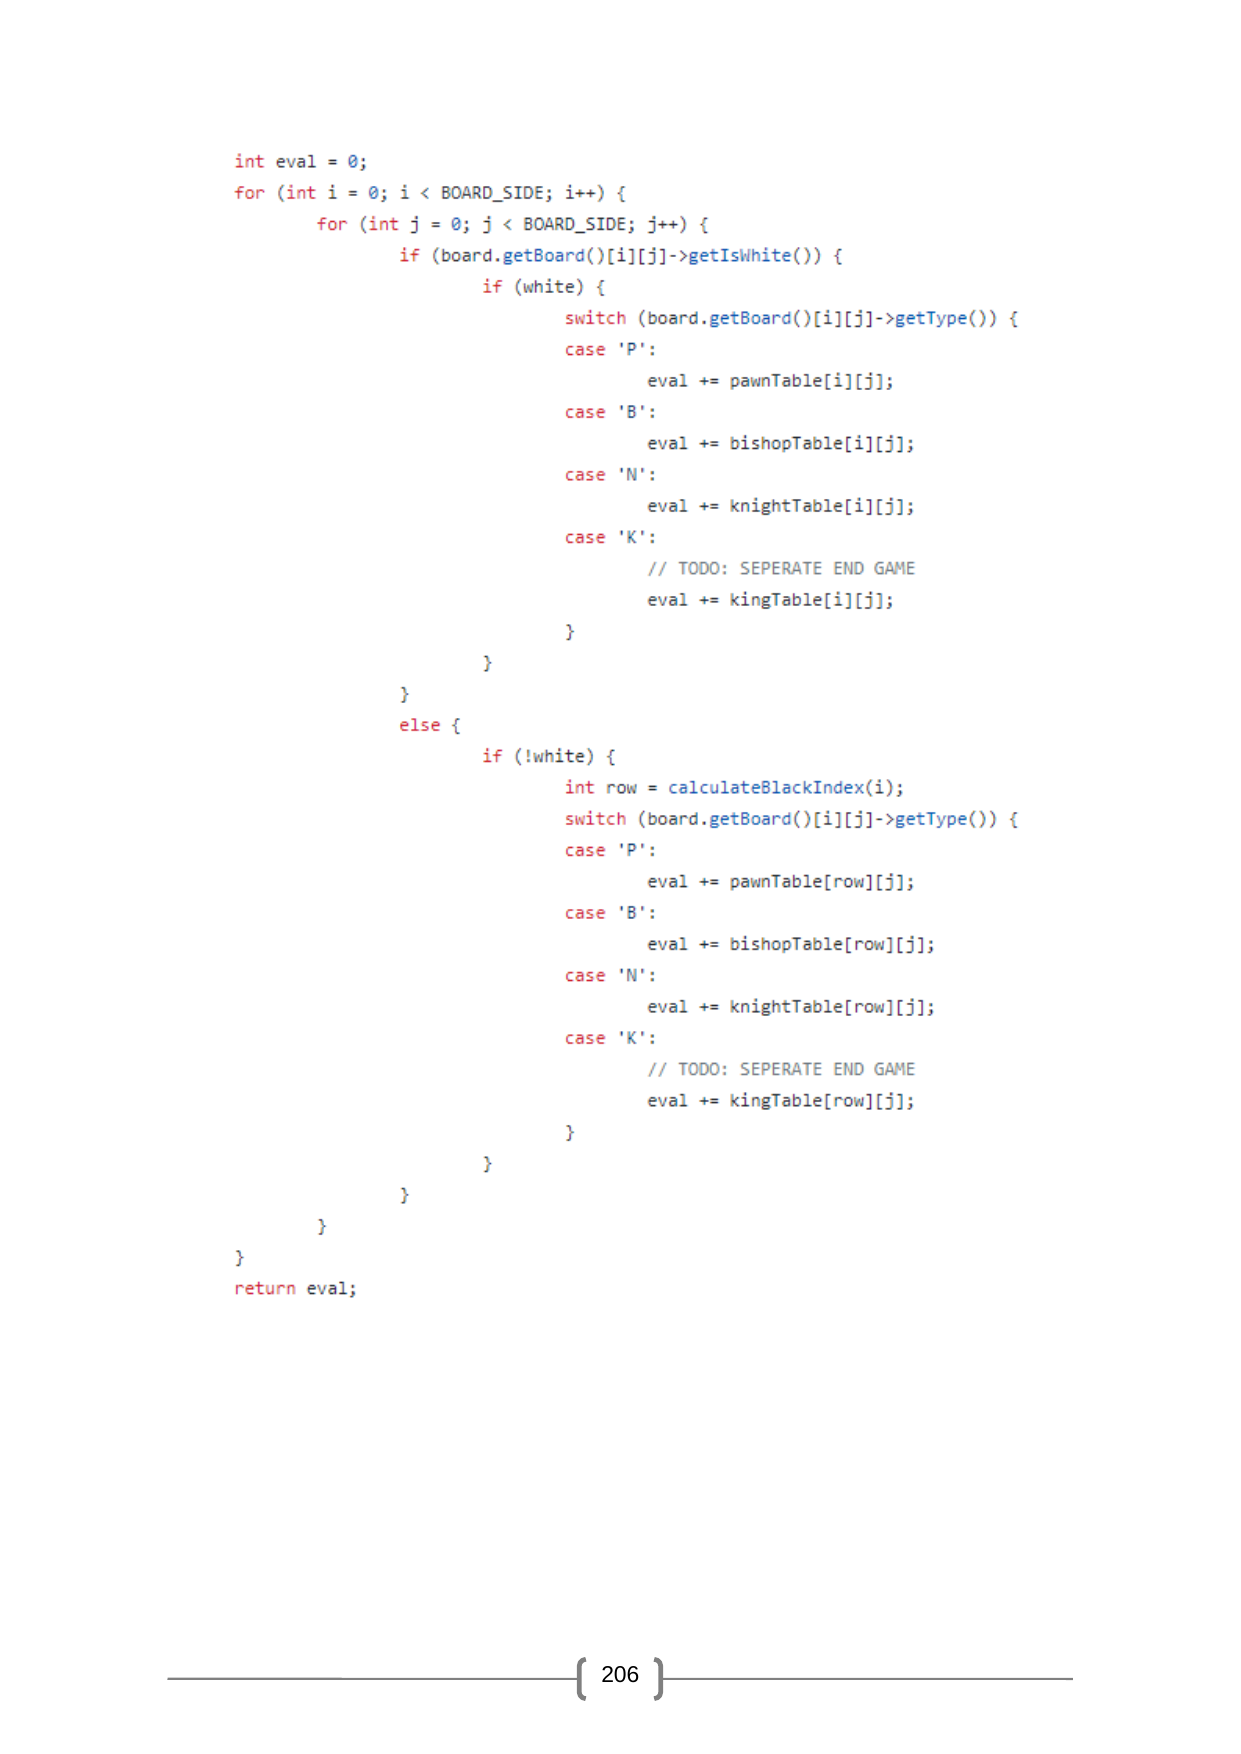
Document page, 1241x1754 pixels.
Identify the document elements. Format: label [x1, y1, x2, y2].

picture [227, 150, 1053, 1318]
